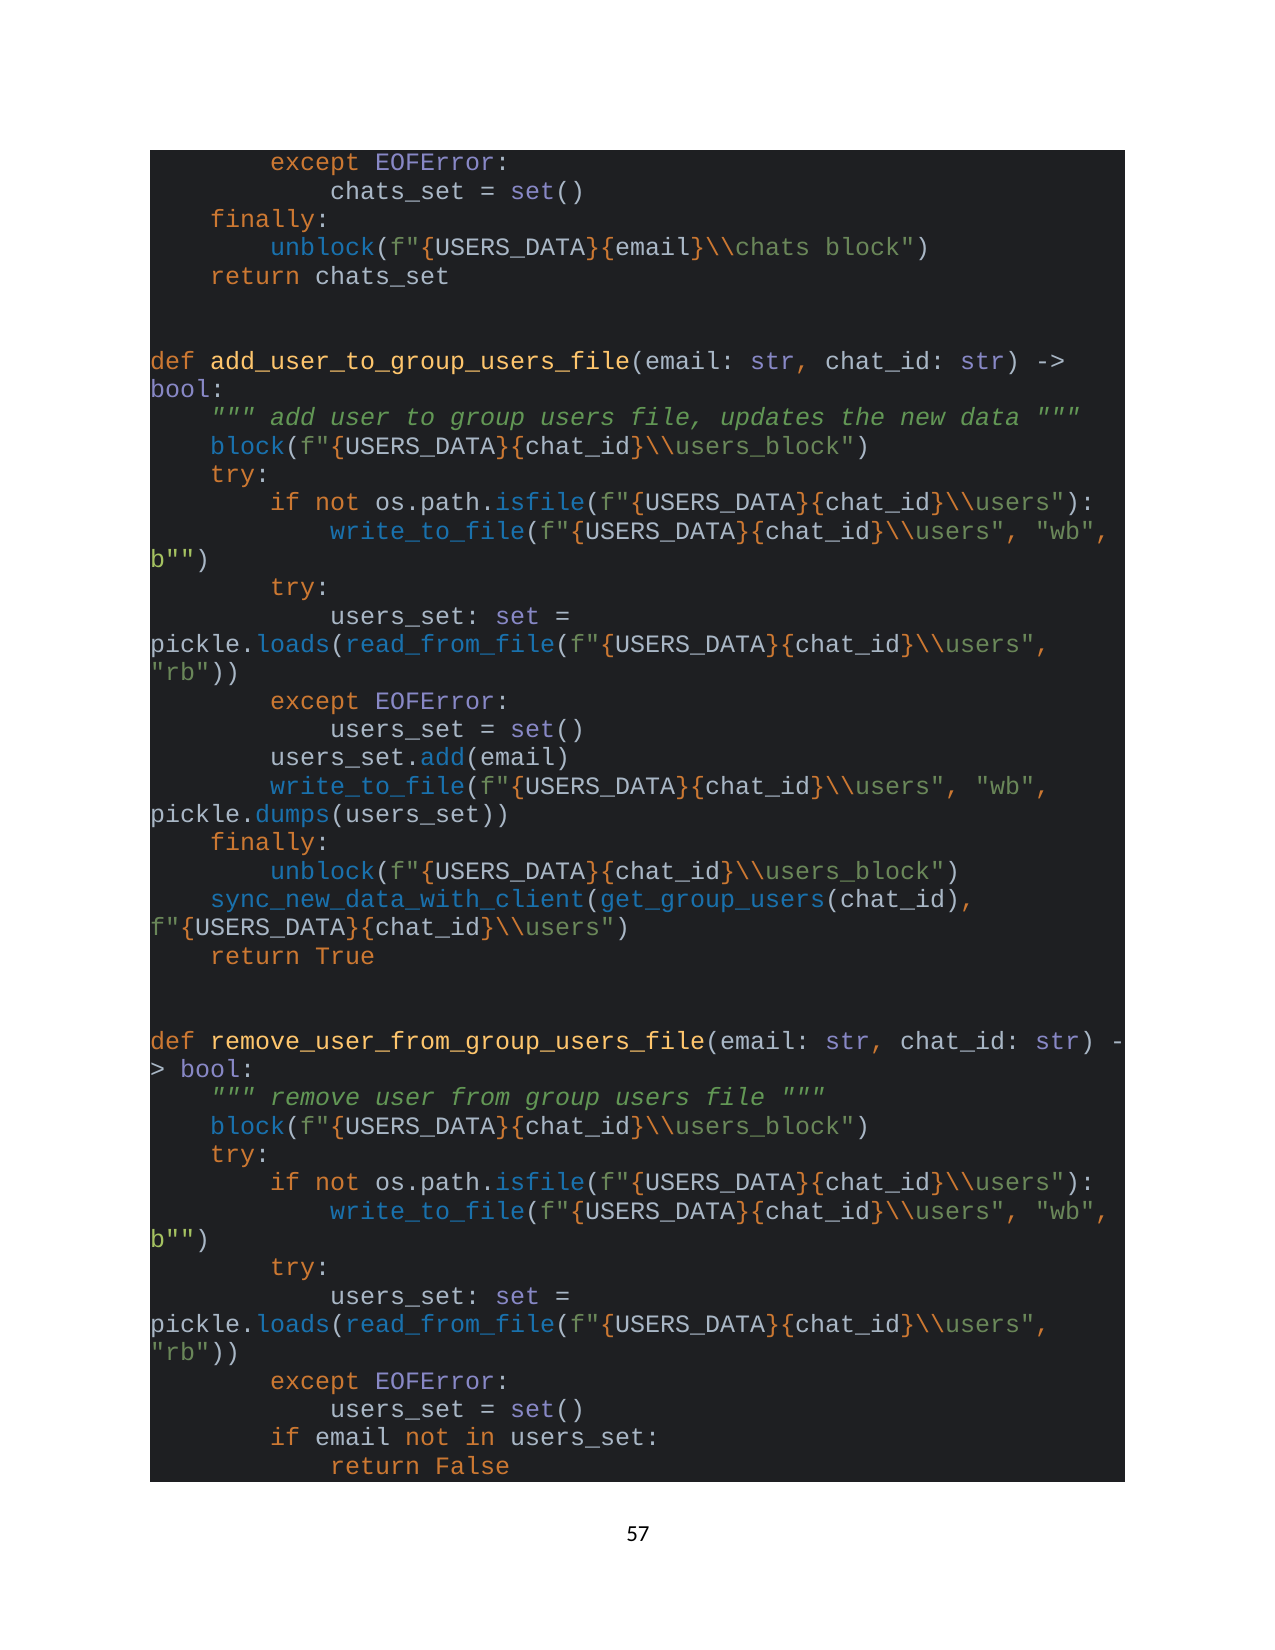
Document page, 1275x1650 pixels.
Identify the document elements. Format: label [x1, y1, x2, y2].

text [150, 150, 1125, 1482]
